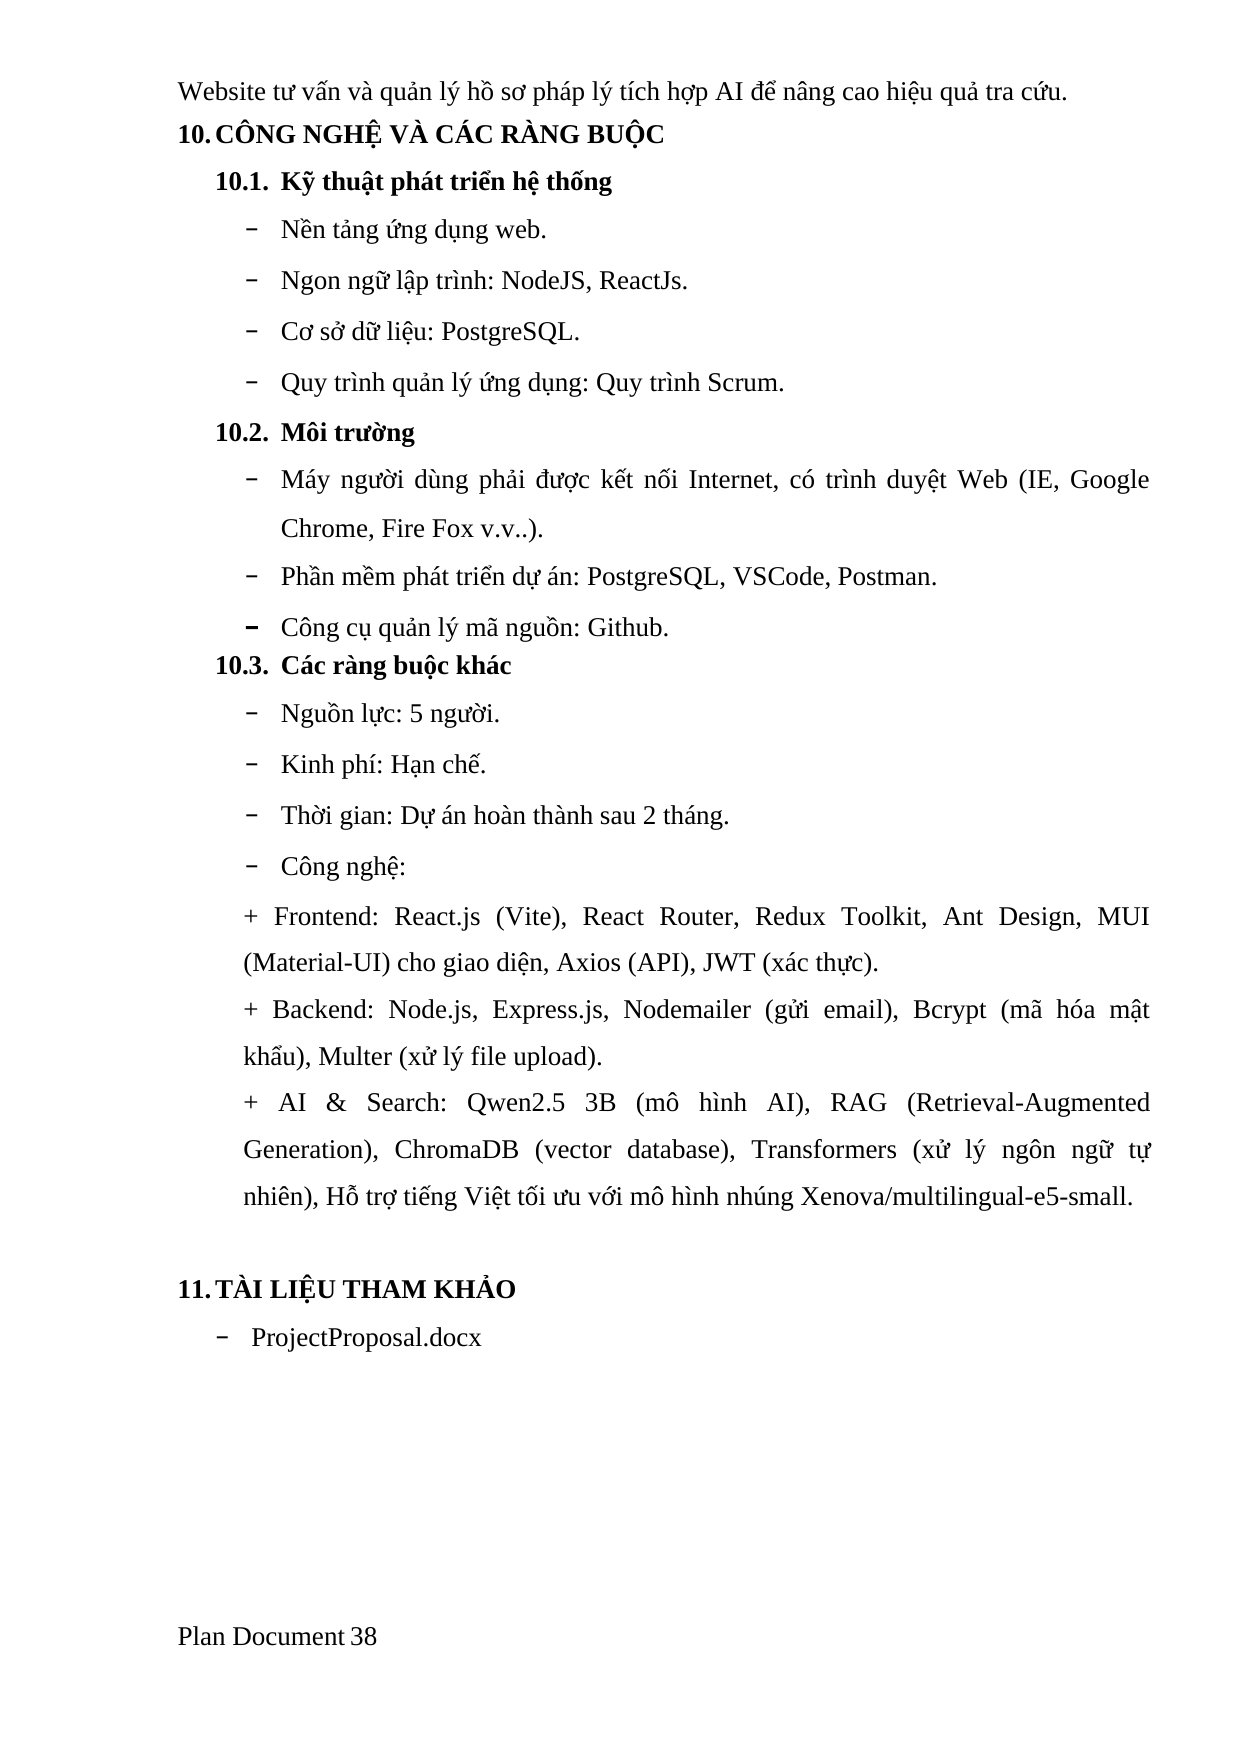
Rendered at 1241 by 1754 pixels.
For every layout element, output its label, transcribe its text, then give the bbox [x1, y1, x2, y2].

list Công cụ quản lý mã nguồn: Github. [243, 609, 1152, 644]
list Nguồn lực: 5 người. [243, 695, 1152, 729]
list Nền tảng ứng dụng web. [243, 211, 1152, 246]
list Kỹ thuật phát triển hệ thống [215, 165, 1152, 196]
list Máy người dùng phải được kết nối Internet, có trình duyệt Web (IE, Google Chrome, Fire Fox v.v..). [243, 462, 1152, 543]
list Môi trường [215, 416, 1152, 447]
text + Frontend: React.js (Vite), React Router, Redux Toolkit, Ant Design, MUI (Material-UI) cho giao diện, Axios (API), JWT (xác thực). [243, 899, 1152, 977]
list ProjectProposal.docx [213, 1319, 1152, 1354]
list Quy trình quản lý ứng dụng: Quy trình Scrum. [243, 364, 1152, 399]
list Công nghệ: [243, 848, 1152, 883]
list CÔNG NGHỆ VÀ CÁC RÀNG BUỘC [177, 118, 1152, 149]
list TÀI LIỆU THAM KHẢO [177, 1273, 1152, 1304]
list Kinh phí: Hạn chế. [243, 746, 1152, 781]
list Thời gian: Dự án hoàn thành sau 2 tháng. [243, 797, 1152, 832]
text + AI & Search: Qwen2.5 3B (mô hình AI), RAG (Retrieval-Augmented Generation), ChromaDB (vector database), Transformers (xử lý ngôn ngữ tự nhiên), Hỗ trợ tiếng Việt tối ưu với mô hình nhúng Xenova/multilingual-e5-small. [243, 1086, 1152, 1211]
list Phần mềm phát triển dự án: PostgreSQL, VSCode, Postman. [243, 558, 1152, 593]
list Cơ sở dữ liệu: PostgreSQL. [243, 313, 1152, 348]
text + Backend: Node.js, Express.js, Nodemailer (gửi email), Bcrypt (mã hóa mật khẩu), Multer (xử lý file upload). [243, 993, 1152, 1071]
list Ngon ngữ lập trình: NodeJS, ReactJs. [243, 262, 1152, 297]
list Các ràng buộc khác [215, 649, 1152, 680]
